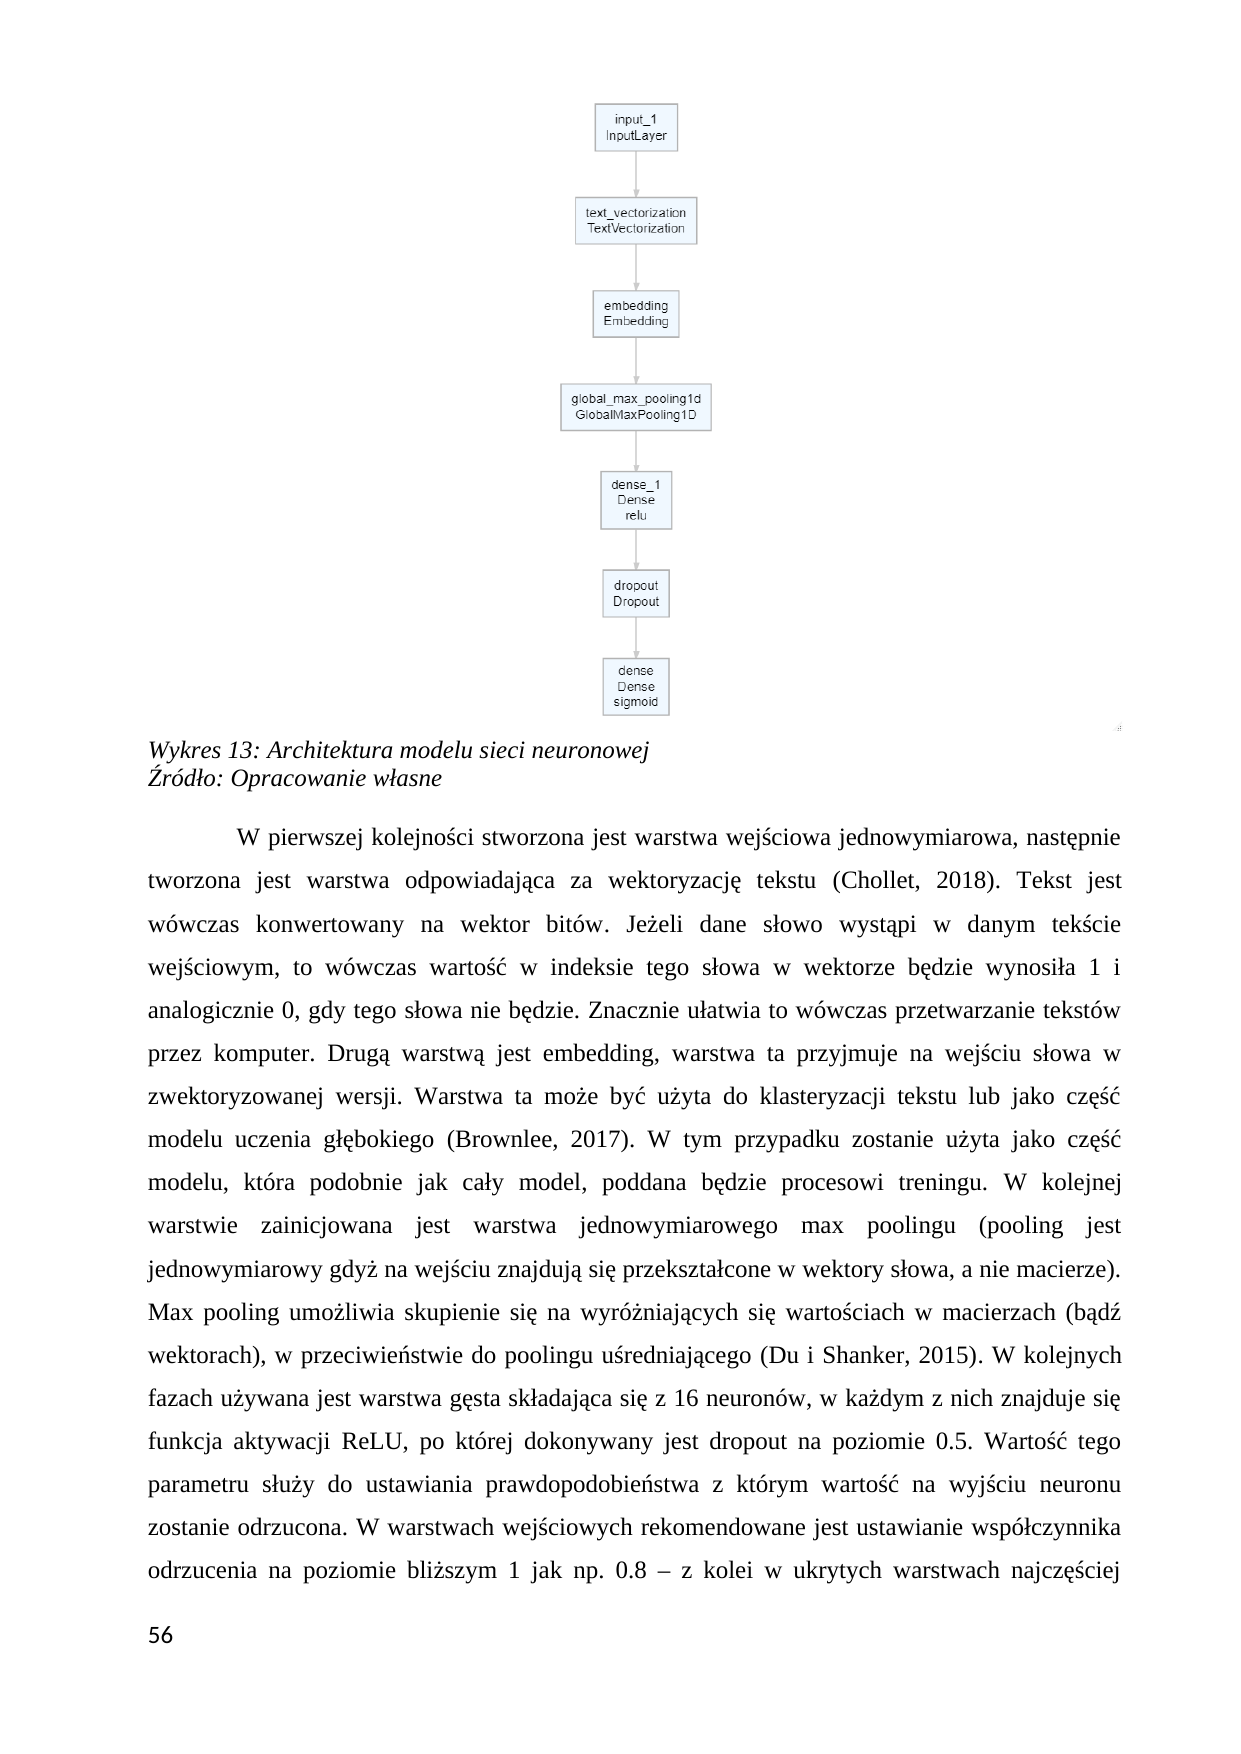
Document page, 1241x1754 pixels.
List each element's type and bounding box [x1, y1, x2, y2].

text [148, 822, 1122, 1584]
picture [147, 86, 1123, 731]
